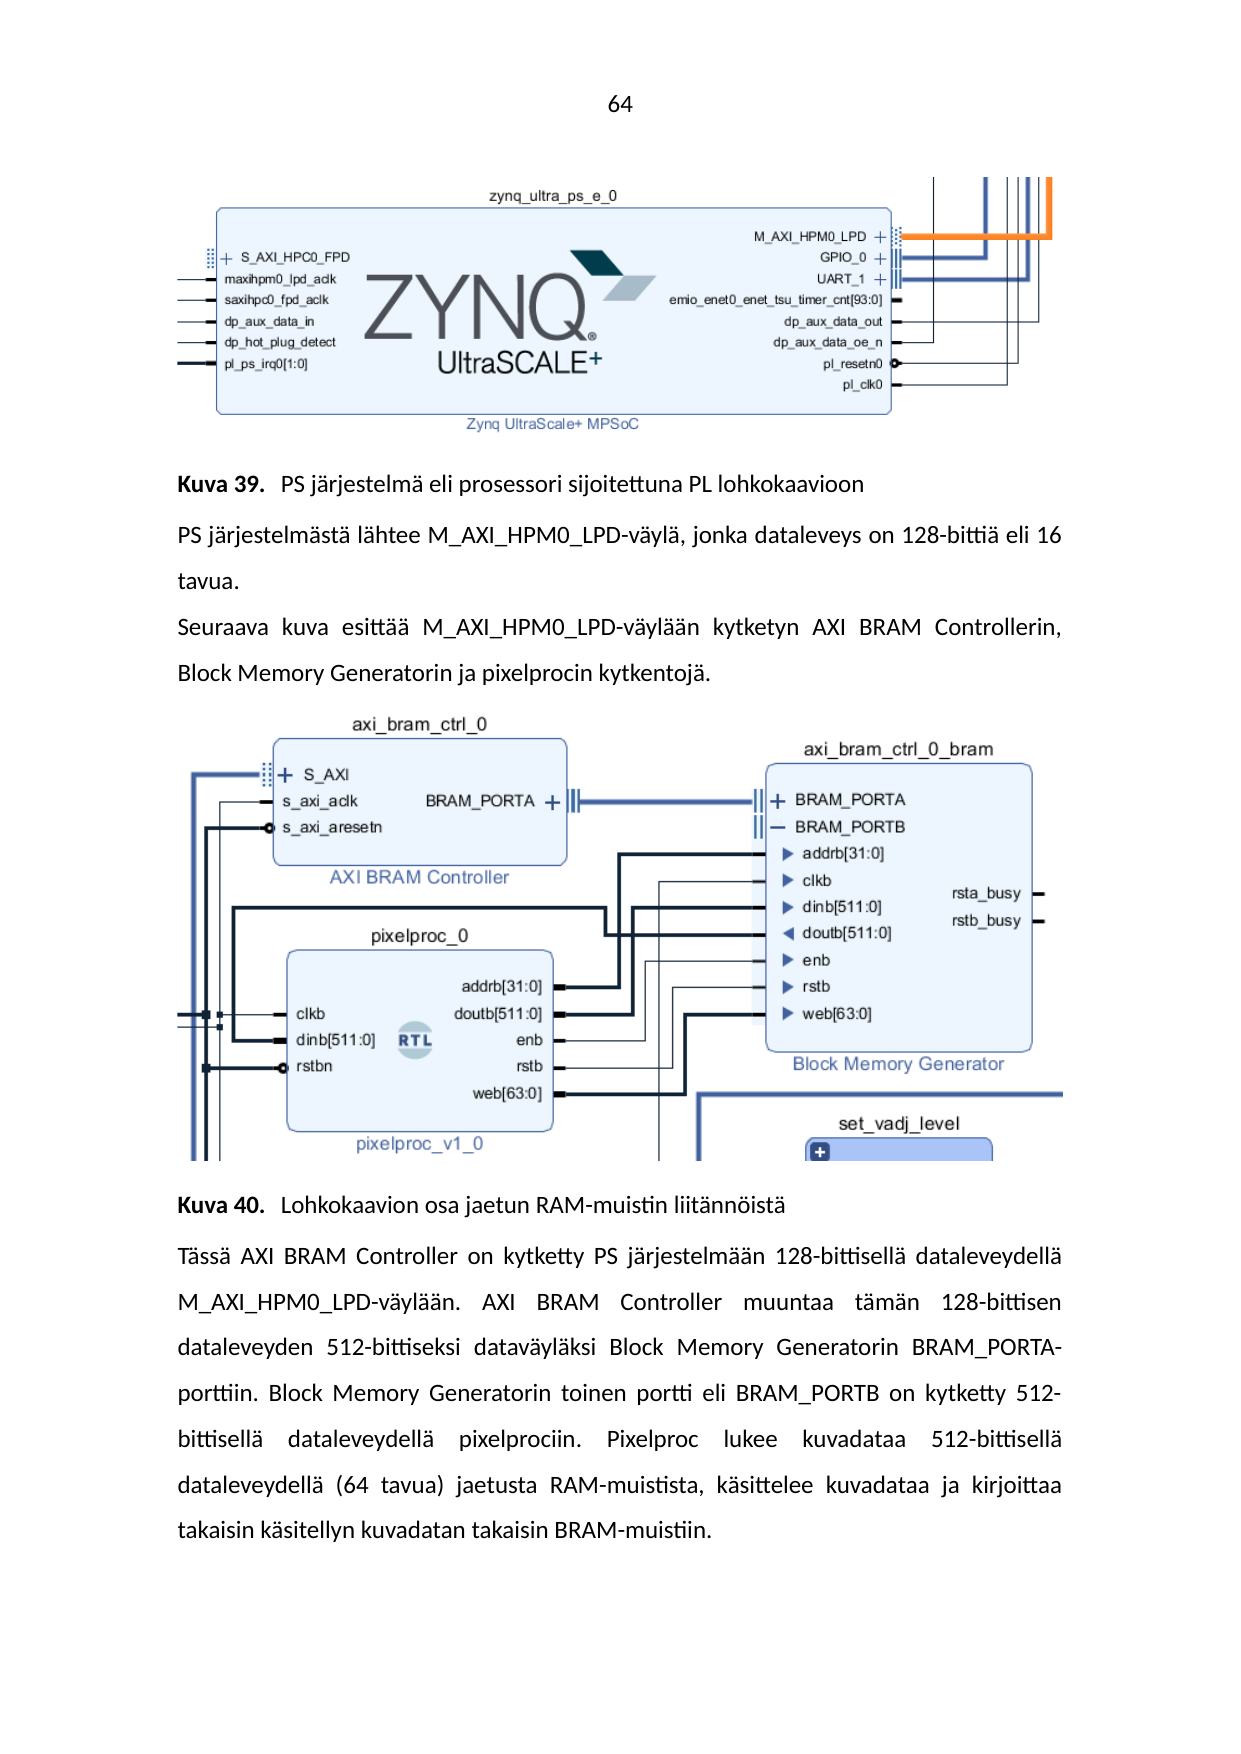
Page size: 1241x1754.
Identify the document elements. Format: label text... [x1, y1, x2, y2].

text Seuraava kuva esittää M_AXI_HPM0_LPD-väylään kytketyn AXI BRAM Controllerin, Block Memory Generatorin ja pixelprocin kytkentojä. [177, 611, 1063, 687]
text Tässä AXI BRAM Controller on kytketty PS järjestelmään 128-bittisellä dataleveydellä M_AXI_HPM0_LPD-väylään. AXI BRAM Controller muuntaa tämän 128-bittisen dataleveyden 512-bittiseksi dataväyläksi Block Memory Generatorin BRAM_PORTA-porttiin. Block Memory Generatorin toinen portti eli BRAM_PORTB on kytketty 512-bittisellä dataleveydellä pixelprociin. Pixelproc lukee kuvadataa 512-bittisellä dataleveydellä (64 tavua) jaetusta RAM-muistista, käsittelee kuvadataa ja kirjoittaa takaisin käsitellyn kuvadatan takaisin BRAM-muistiin. [177, 1240, 1063, 1545]
picture [177, 702, 1063, 1161]
text PS järjestelmästä lähtee M_AXI_HPM0_LPD-väylä, jonka dataleveys on 128-bittiä eli 16 tavua. [177, 520, 1063, 596]
picture [177, 177, 1061, 441]
text Kuva 40. Lohkokaavion osa jaetun RAM-muistin liitännöistä [177, 1189, 1063, 1219]
text Kuva 39. PS järjestelmä eli prosessori sijoitettuna PL lohkokaavioon [177, 468, 1063, 499]
